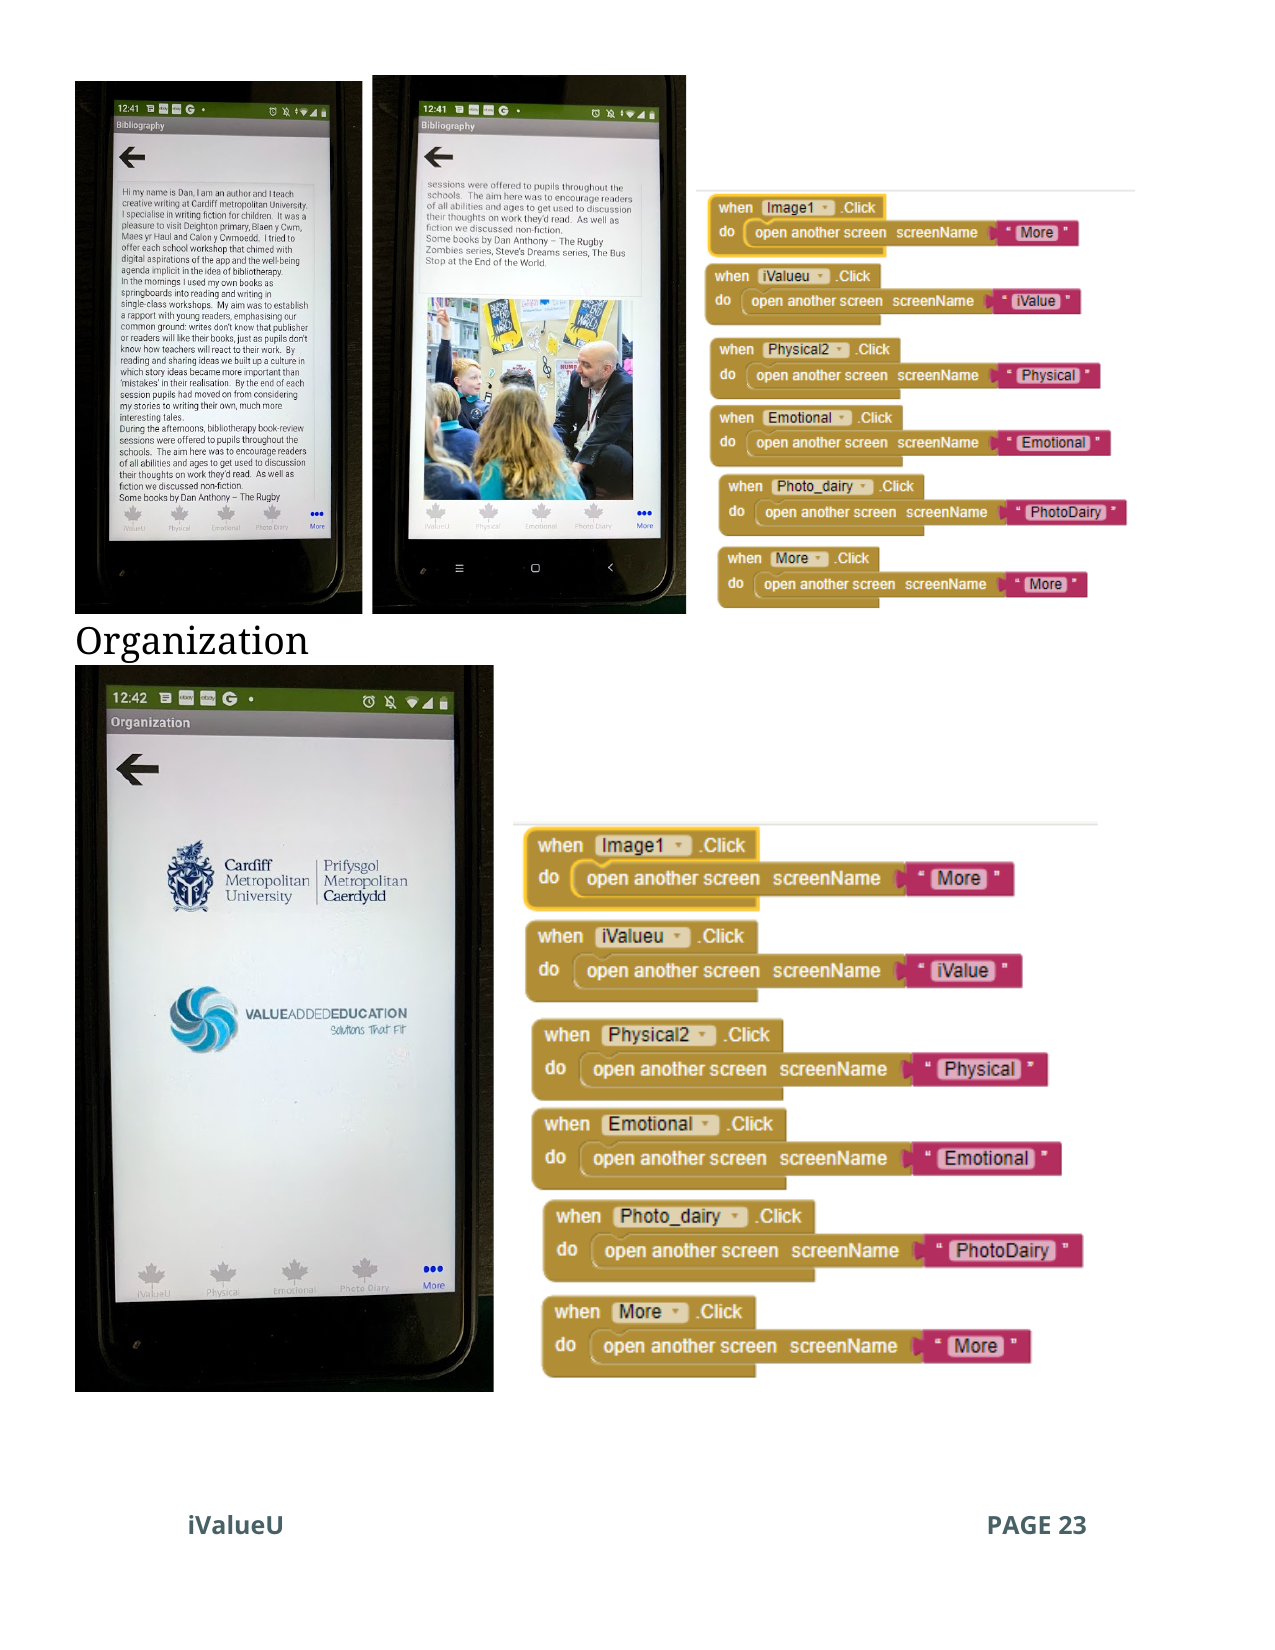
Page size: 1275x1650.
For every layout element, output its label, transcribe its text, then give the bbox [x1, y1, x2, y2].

picture [75, 665, 494, 1392]
text Organization [75, 614, 1200, 665]
picture [513, 821, 1098, 1392]
picture [372, 75, 687, 614]
picture [75, 81, 363, 614]
picture [696, 189, 1135, 614]
